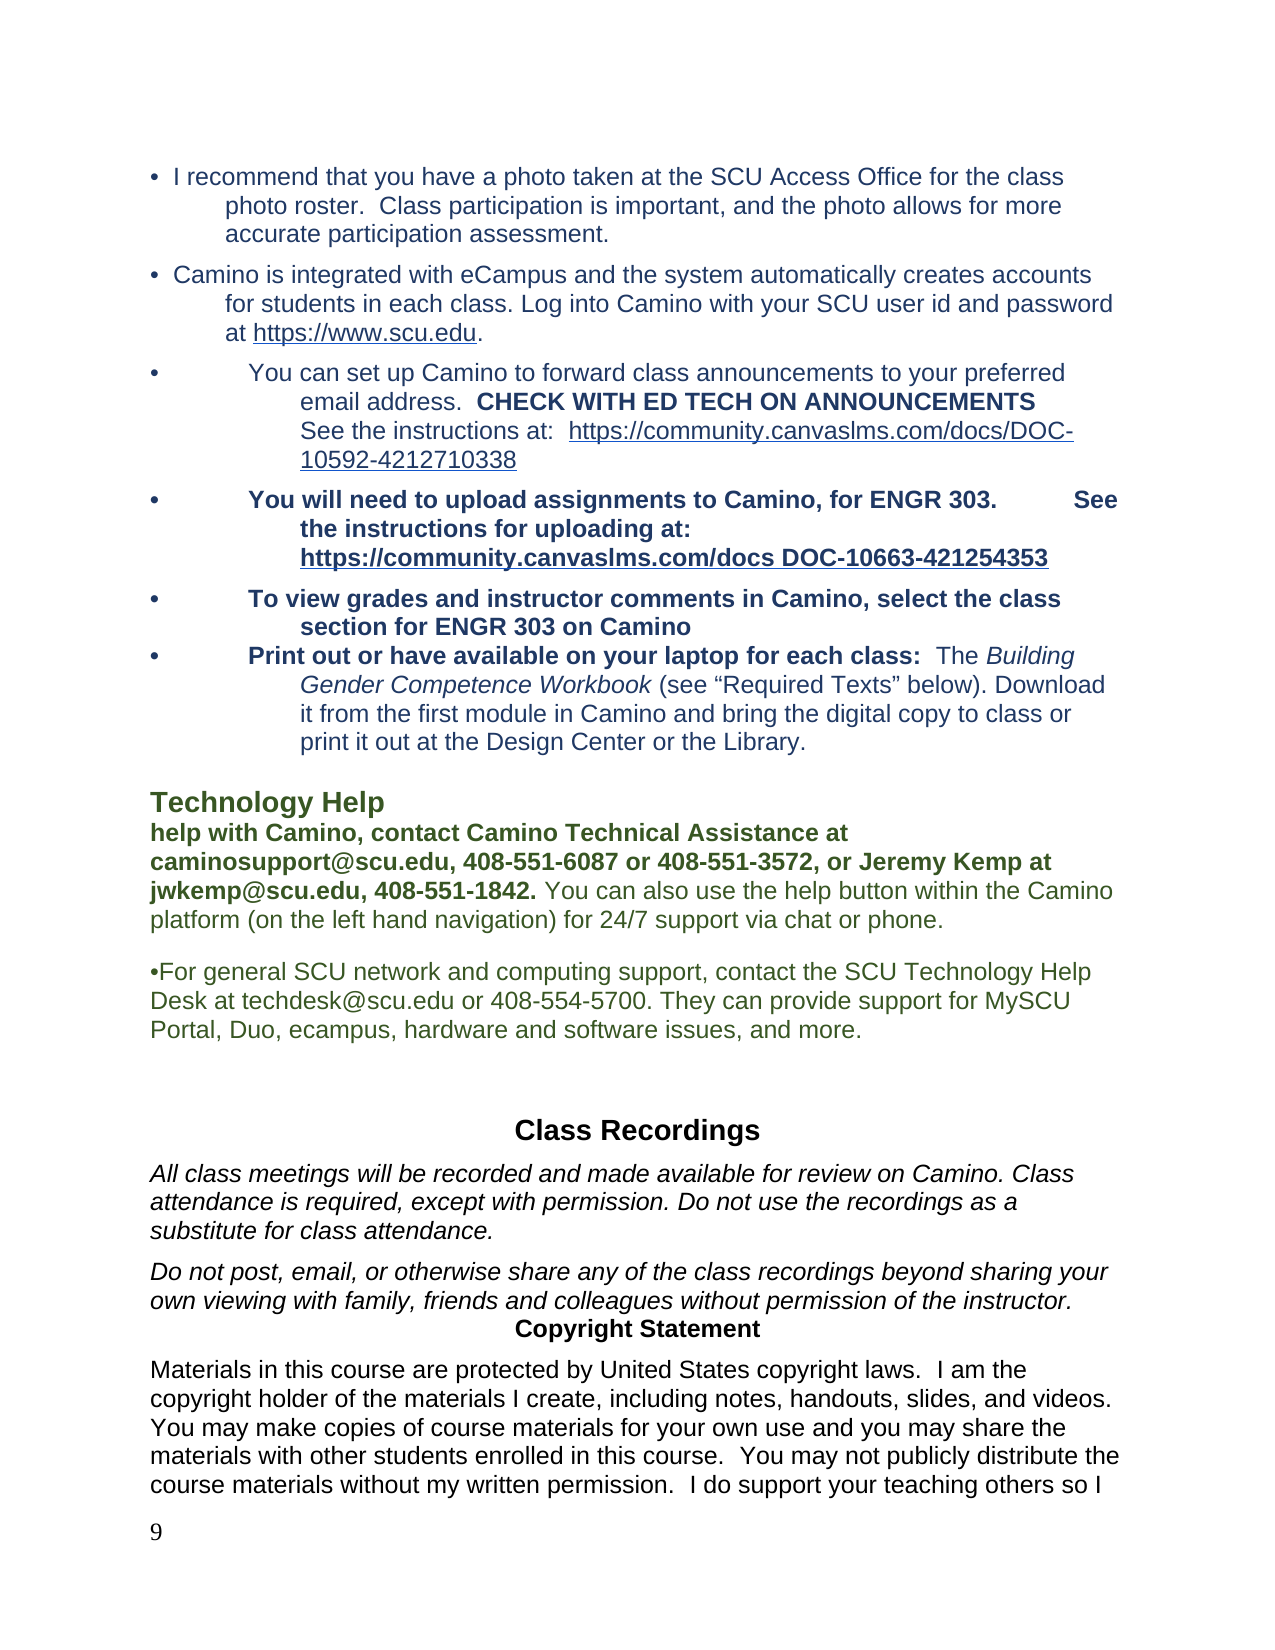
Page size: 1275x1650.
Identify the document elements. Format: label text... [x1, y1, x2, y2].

text All class meetings will be recorded and made available for review on Camino. Class attendance is required, except with permission. Do not use the recordings as a substitute for class attendance. [150, 1159, 1125, 1245]
list Camino is integrated with eCampus and the system automatically creates accounts for students in each class. Log into Camino with your SCU user id and password at https://www.scu.edu. [150, 260, 1125, 346]
list Print out or have available on your laptop for each class: The Building Gender Competence Workbook (see “Required Texts” below). Download it from the first module in Camino and bring the digital copy to class or print it out at the Design Center or the Library. [150, 641, 1125, 756]
list You will need to upload assignments to Camino, for ENGR 303. See the instructions for uploading at: https://community.canvaslms.com/docs DOC-10663-421254353 [150, 485, 1125, 572]
list You can set up Camino to forward class announcements to your preferred email address. CHECK WITH ED TECH ON ANNOUNCEMENTS [150, 358, 1125, 416]
text Do not post, email, or otherwise share any of the class recordings beyond sharing your own viewing with family, friends and colleagues without permission of the instructor. [150, 1257, 1125, 1314]
text See the instructions at: https://community.canvaslms.com/docs/DOC-10592-4212710338 [300, 416, 1125, 473]
list To view grades and instructor comments in Camino, select the class section for ENGR 303 on Camino [150, 584, 1125, 641]
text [150, 1355, 1125, 1499]
list I recommend that you have a photo taken at the SCU Access Office for the class photo roster. Class participation is important, and the photo allows for more accurate participation assessment. [150, 162, 1125, 248]
text help with Camino, contact Camino Technical Assistance at caminosupport@scu.edu, 408-551-6087 or 408-551-3572, or Jeremy Kemp at jwkemp@scu.edu, 408-551-1842. You can also use the help button within the Camino platform (on the left hand navigation) for 24/7 support via chat or phone. [150, 818, 1125, 933]
text Copyright Statement [150, 1314, 1125, 1343]
text Technology Help [150, 785, 1125, 818]
text Class Recordings [150, 1113, 1125, 1147]
text •For general SCU network and computing support, contact the SCU Technology Help Desk at techdesk@scu.edu or 408-554-5700. They can provide support for MySCU Portal, Duo, ecampus, hardware and software issues, and more. [150, 957, 1125, 1044]
